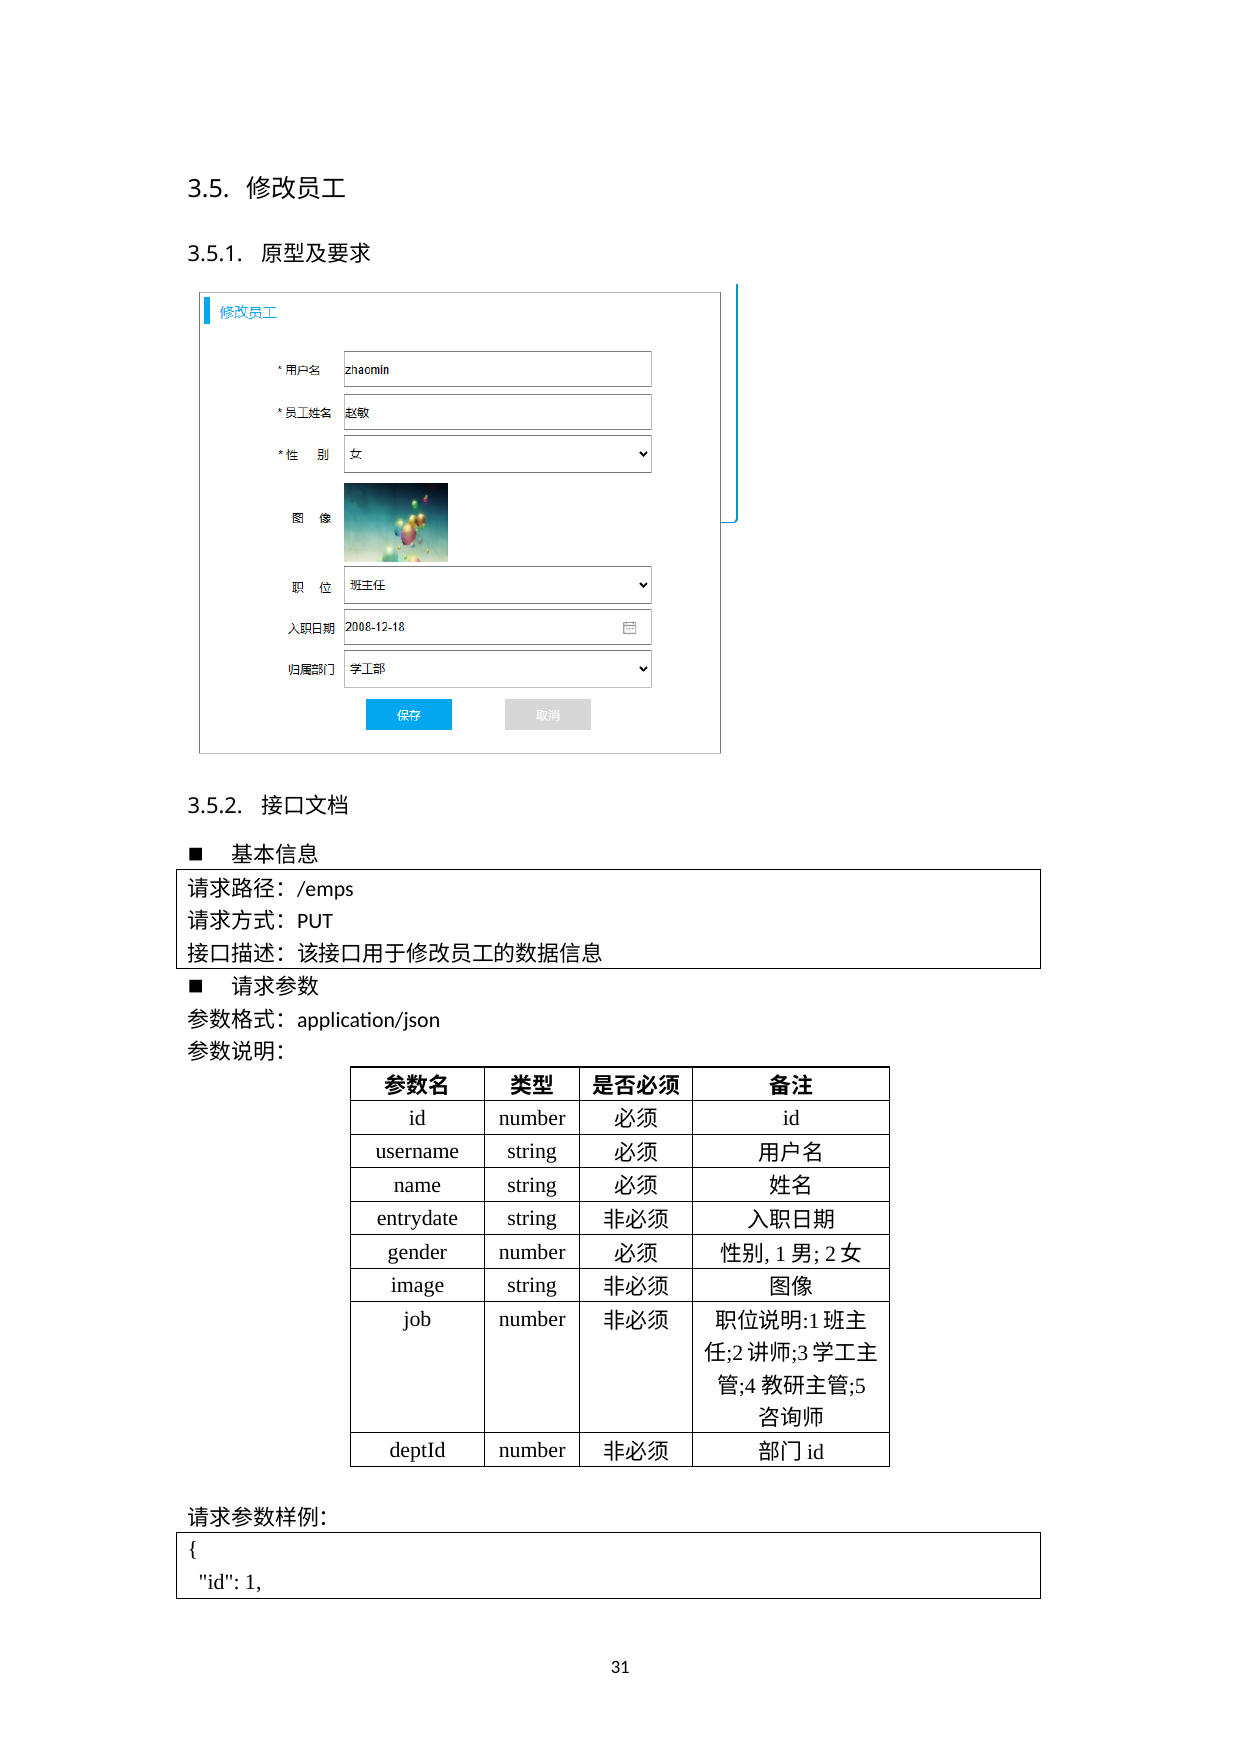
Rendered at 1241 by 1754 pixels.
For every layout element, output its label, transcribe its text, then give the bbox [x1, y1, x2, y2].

table_cell number [485, 1235, 579, 1268]
table_header 是否必须 [580, 1068, 692, 1100]
table_cell username [351, 1135, 484, 1167]
table_cell string [485, 1202, 579, 1234]
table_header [177, 1533, 1040, 1598]
picture [187, 284, 768, 762]
table_header 参数名 [351, 1068, 484, 1100]
list 请求参数 [187, 969, 1053, 1001]
table_header 备注 [693, 1068, 889, 1100]
table_cell 职位说明:1班主任;2讲师;3学工主管;4 教研主管;5咨询师 [693, 1302, 889, 1432]
table_cell string [485, 1168, 579, 1201]
subtitle 修改员工 [187, 154, 1053, 219]
table_cell string [485, 1269, 579, 1301]
table_cell 非必须 [580, 1202, 692, 1234]
list 基本信息 [187, 837, 1053, 869]
table_cell string [485, 1135, 579, 1167]
table_cell gender [351, 1235, 484, 1268]
table_cell 非必须 [580, 1433, 692, 1466]
table_cell name [351, 1168, 484, 1201]
text 参数格式：application/json [187, 1001, 1053, 1034]
table_cell 非必须 [580, 1302, 692, 1432]
table_cell deptId [351, 1433, 484, 1466]
table_cell 入职日期 [693, 1202, 889, 1234]
table_cell 姓名 [693, 1168, 889, 1201]
table_cell id [351, 1101, 484, 1133]
table_cell number [485, 1433, 579, 1466]
table_cell 必须 [580, 1235, 692, 1268]
table_cell job [351, 1302, 484, 1432]
table_cell 必须 [580, 1135, 692, 1167]
table_cell 用户名 [693, 1135, 889, 1167]
text 参数说明： [187, 1034, 1053, 1066]
table_cell 必须 [580, 1101, 692, 1133]
text 请求参数样例： [187, 1499, 1053, 1532]
table_cell entrydate [351, 1202, 484, 1234]
table_cell 图像 [693, 1269, 889, 1301]
table_cell 非必须 [580, 1269, 692, 1301]
table_cell id [693, 1101, 889, 1133]
table_cell 必须 [580, 1168, 692, 1201]
table_cell 部门id [693, 1433, 889, 1466]
table_header 类型 [485, 1068, 579, 1100]
table_header 请求路径：/emps 请求方式：PUT 接口描述：该接口用于修改员工的数据信息 [177, 870, 1040, 968]
subtitle 接口文档 [187, 788, 1053, 821]
subtitle 原型及要求 [187, 236, 1053, 268]
table_cell image [351, 1269, 484, 1301]
table_cell 性别, 1 男; 2女 [693, 1235, 889, 1268]
table_cell number [485, 1101, 579, 1133]
table_cell number [485, 1302, 579, 1432]
